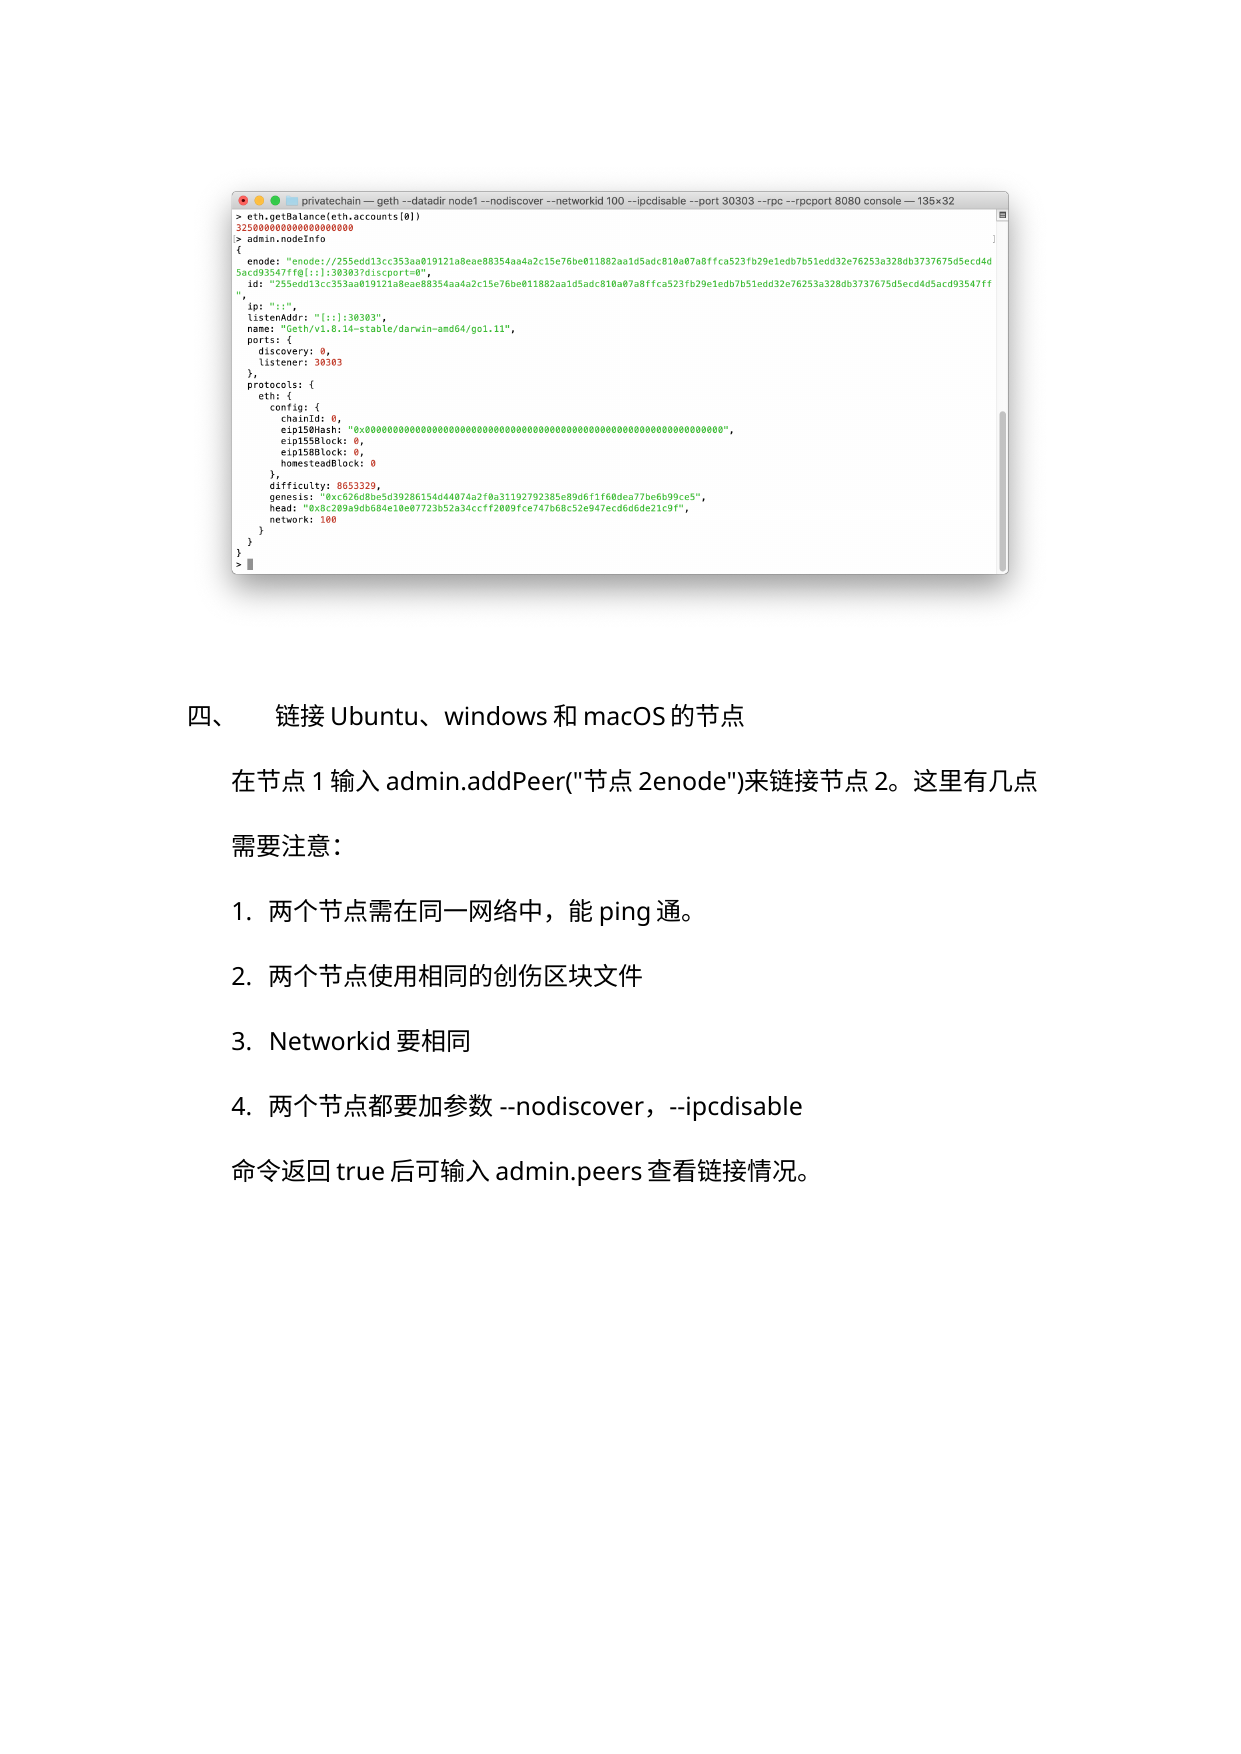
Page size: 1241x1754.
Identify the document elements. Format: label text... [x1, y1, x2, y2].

list 两个节点使用相同的创伤区块文件 [231, 942, 1053, 1007]
list 两个节点都要加参数 --nodiscover，--ipcdisable [231, 1072, 1053, 1137]
picture [187, 162, 1053, 633]
list Networkid要相同 [231, 1007, 1053, 1072]
text 命令返回true后可输入admin.peers查看链接情况。 [231, 1137, 1053, 1202]
text 在节点1输入admin.addPeer("节点2enode")来链接节点2。这里有几点需要注意： [231, 747, 1053, 877]
list 链接Ubuntu、windows和macOS的节点 [187, 682, 1053, 747]
list 两个节点需在同一网络中，能ping通。 [231, 877, 1053, 942]
